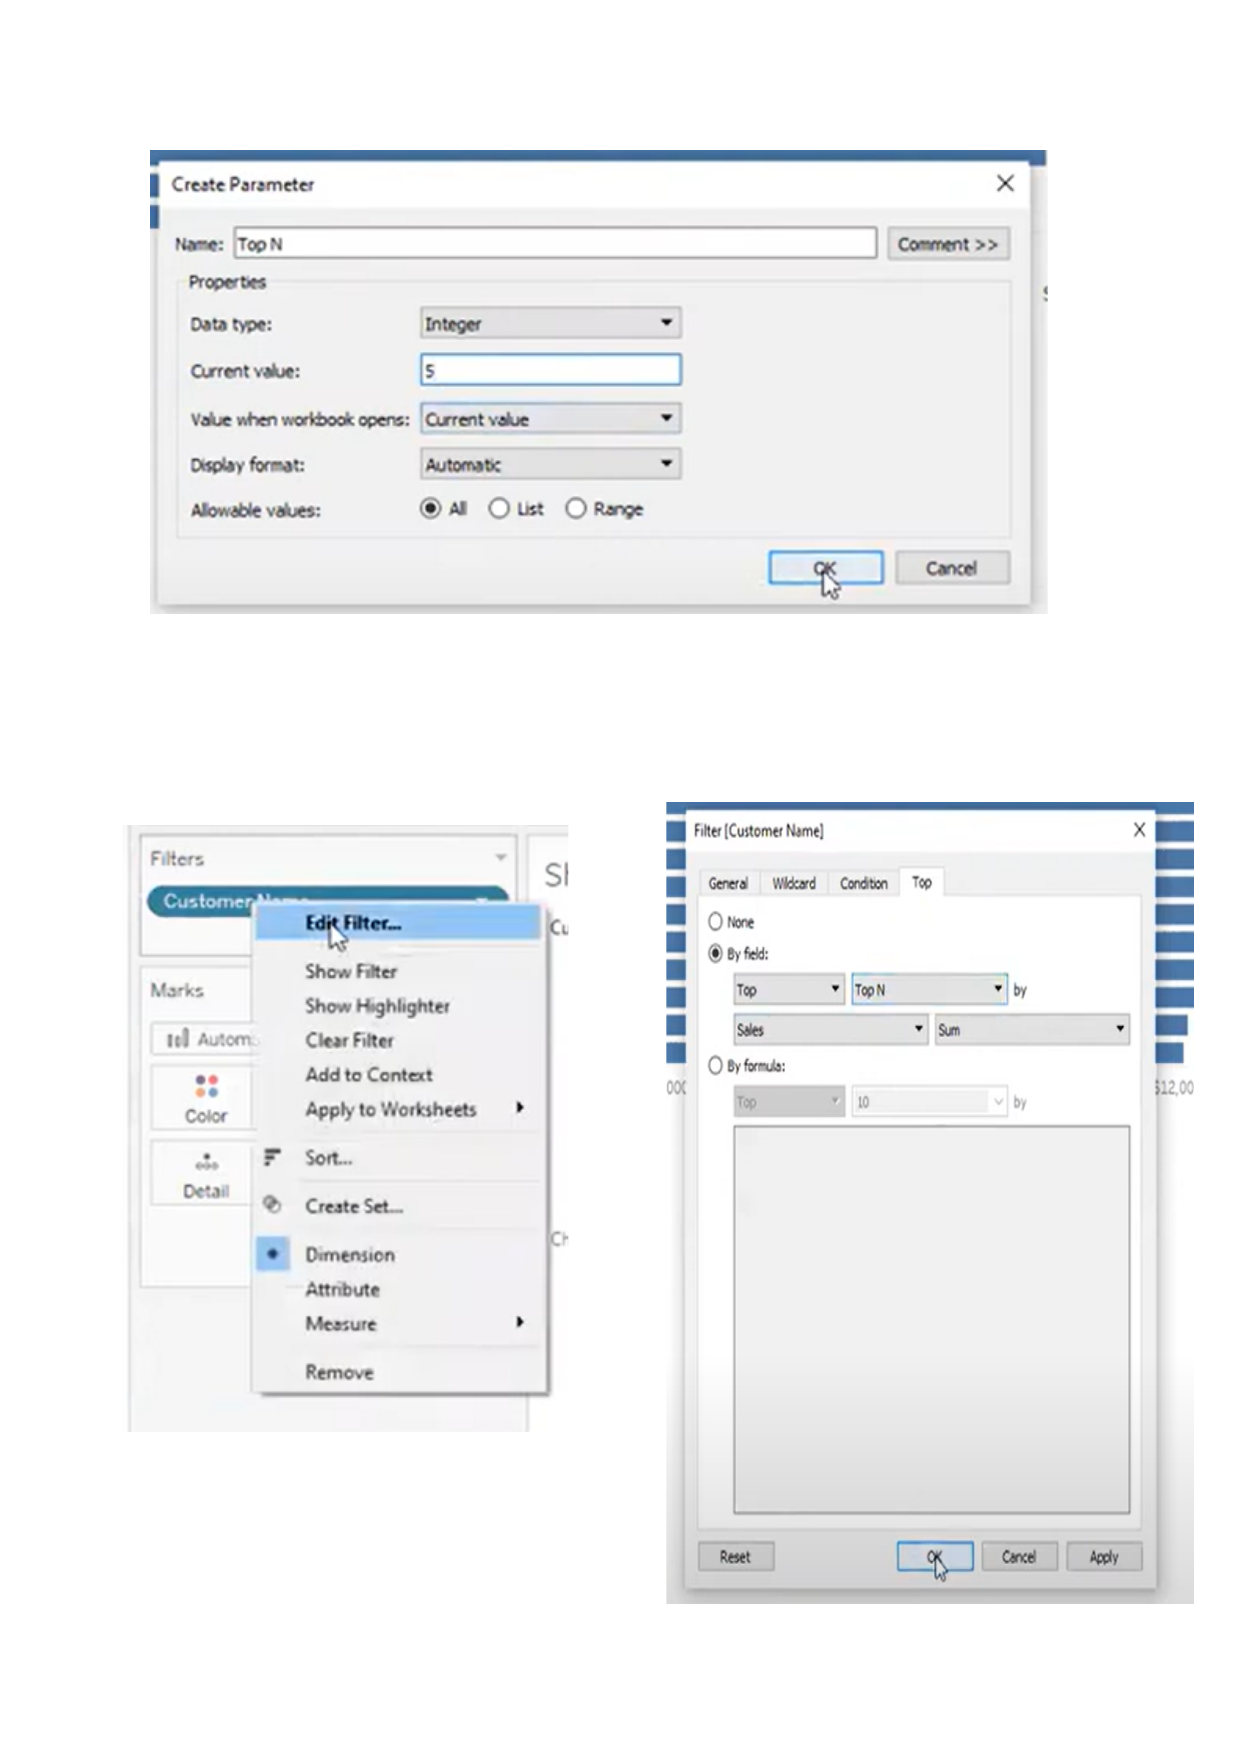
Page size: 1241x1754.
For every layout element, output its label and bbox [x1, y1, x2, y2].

picture [121, 825, 568, 1429]
picture [150, 150, 1048, 614]
picture [666, 802, 1194, 1604]
